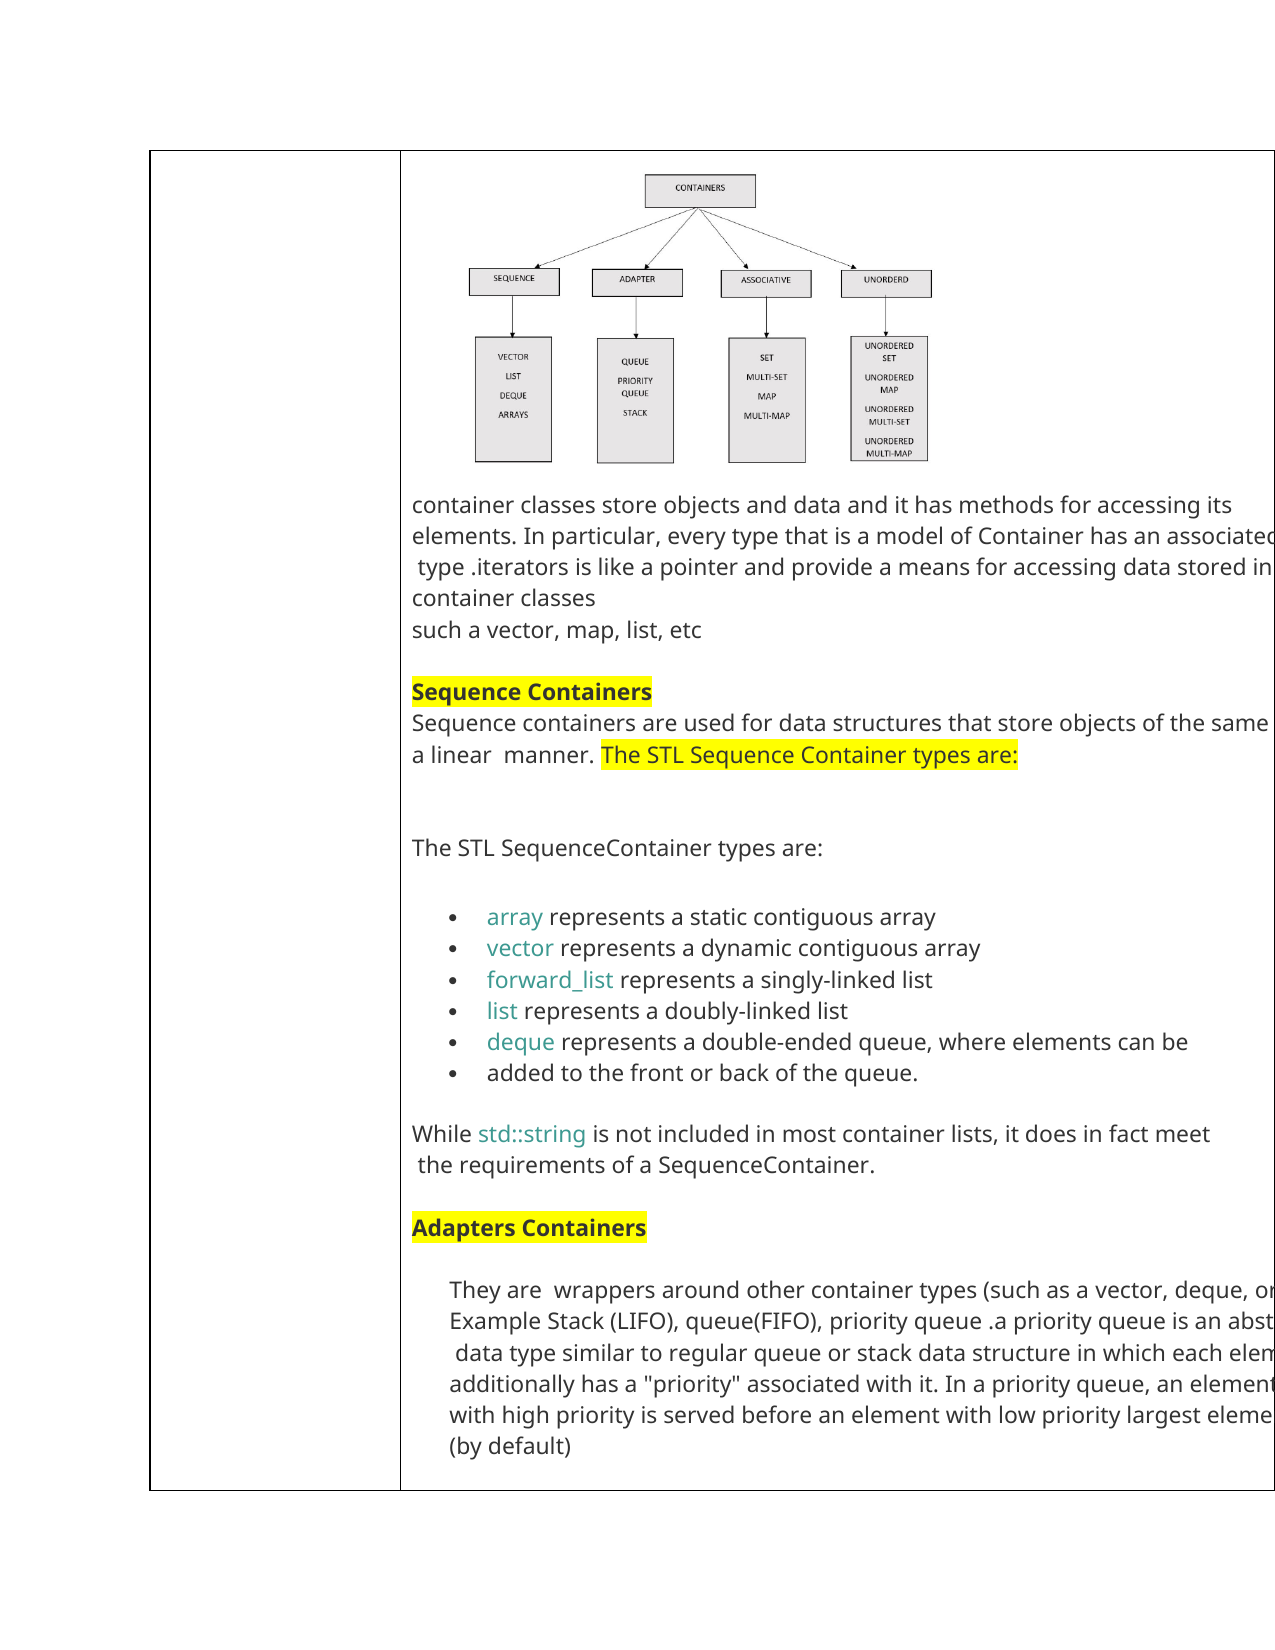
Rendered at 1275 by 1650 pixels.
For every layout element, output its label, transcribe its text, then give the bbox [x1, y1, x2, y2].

picture [411, 151, 964, 489]
table_cell [151, 151, 400, 1489]
